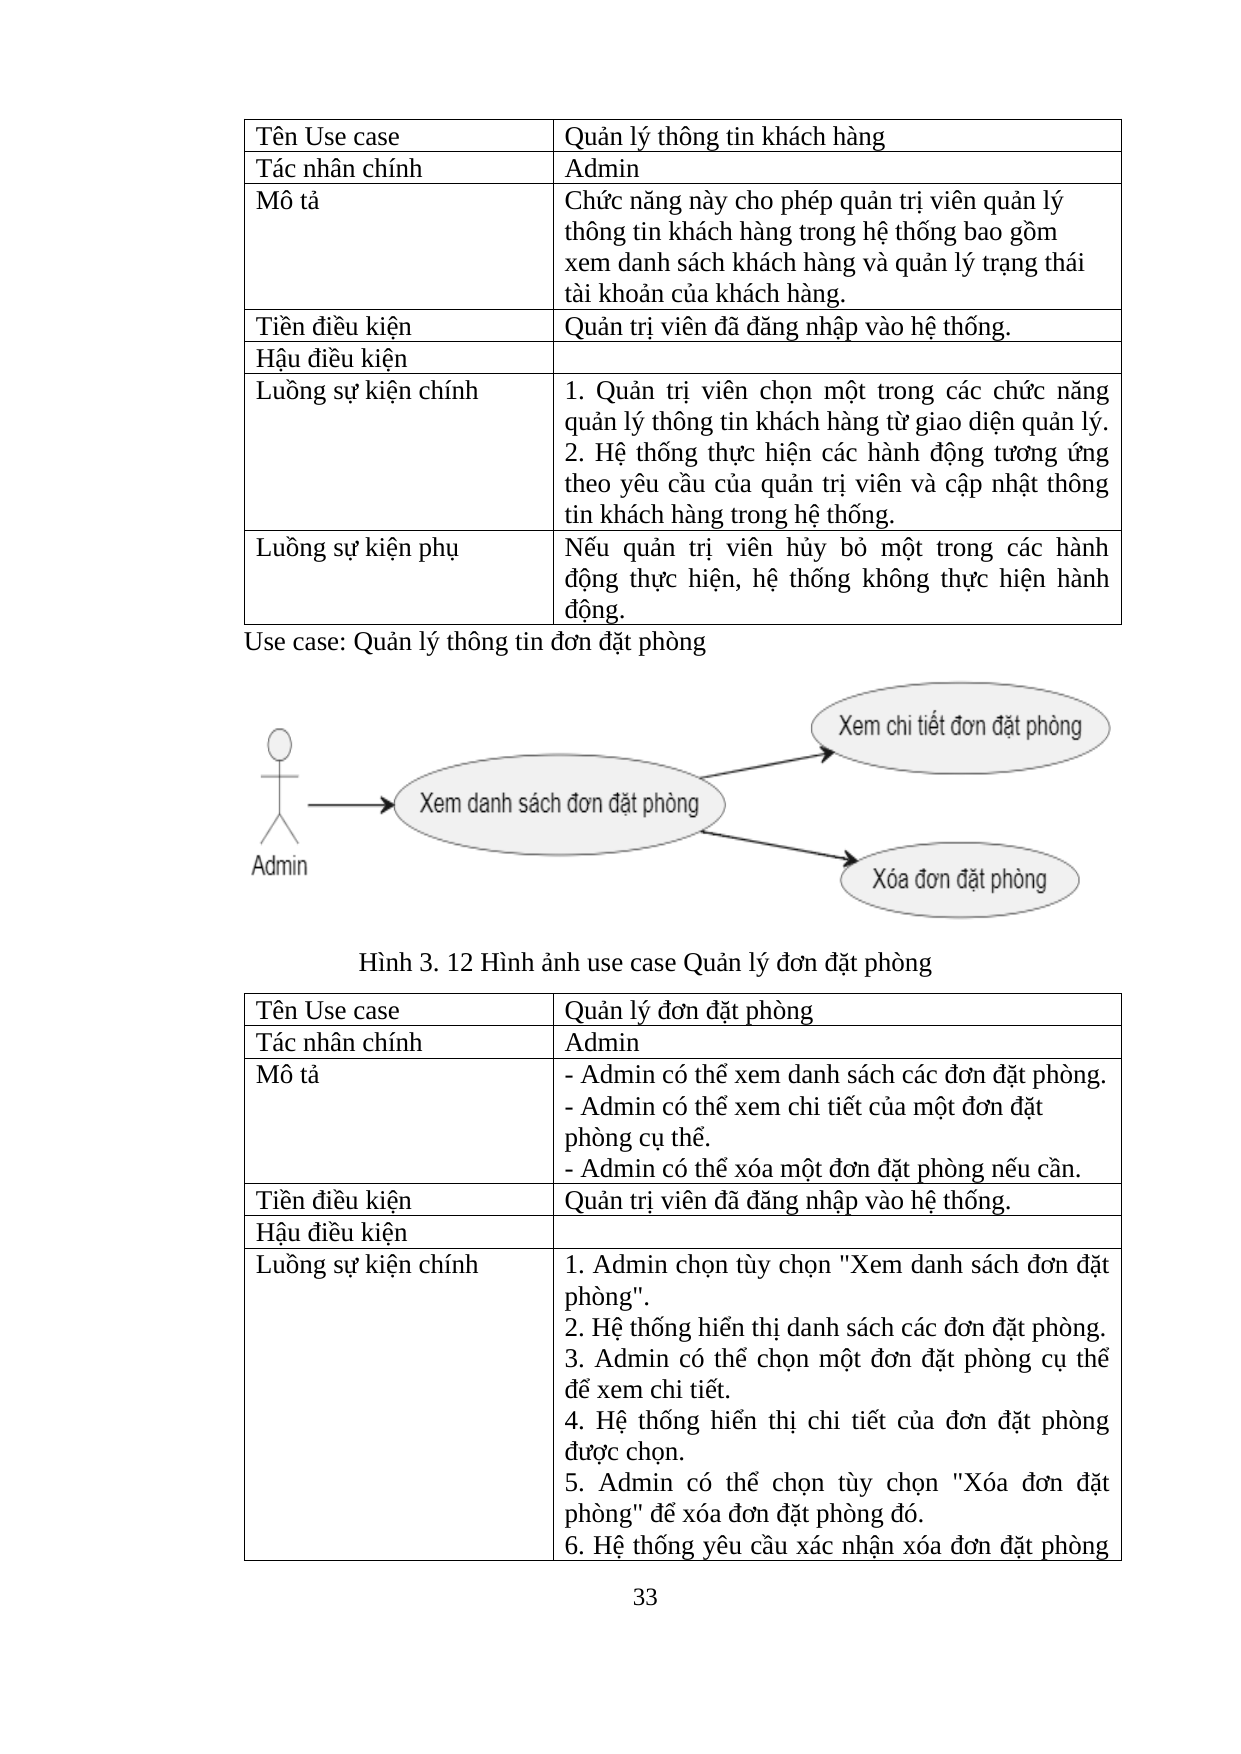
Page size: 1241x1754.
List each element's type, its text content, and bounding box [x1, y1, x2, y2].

table_cell Tác nhân chính [245, 152, 553, 183]
table_cell Nếu quản trị viên hủy bỏ một trong các hành động thực hiện, hệ thống không thực hiện hành động. [554, 531, 1121, 624]
table_cell Mô tả [245, 184, 553, 308]
table_cell Luồng sự kiện phụ [245, 531, 553, 624]
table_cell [554, 1249, 1121, 1560]
table_header Tên Use case [245, 120, 553, 151]
table_cell Luồng sự kiện chính [245, 1249, 553, 1560]
table_cell 1. Quản trị viên chọn một trong các chức năng quản lý thông tin khách hàng từ giao diện quản lý. 2. Hệ thống thực hiện các hành động tương ứng theo yêu cầu của quản trị viên và cập nhật thông tin khách hàng trong hệ thống. [554, 374, 1121, 530]
table_cell Admin [554, 1026, 1121, 1057]
table_cell Luồng sự kiện chính [245, 374, 553, 530]
table_cell Quản trị viên đã đăng nhập vào hệ thống. [554, 310, 1121, 341]
table_header Tên Use case [245, 994, 553, 1025]
table_cell [554, 342, 1121, 373]
table_header Quản lý đơn đặt phòng [554, 994, 1121, 1025]
table_cell Hậu điều kiện [245, 342, 553, 373]
table_header Quản lý thông tin khách hàng [554, 120, 1121, 151]
table_cell Hậu điều kiện [245, 1216, 553, 1247]
table_cell Chức năng này cho phép quản trị viên quản lý thông tin khách hàng trong hệ thống bao gồm xem danh sách khách hàng và quản lý trạng thái tài khoản của khách hàng. [554, 184, 1121, 308]
table_cell [554, 1216, 1121, 1247]
text Hình 3. 12 Hình ảnh use case Quản lý đơn đặt phòng [169, 946, 1122, 977]
list Use case: Quản lý thông tin đơn đặt phòng [244, 625, 1122, 656]
table_cell - Admin có thể xem danh sách các đơn đặt phòng. - Admin có thể xem chi tiết của một đơn đặt phòng cụ thể. - Admin có thể xóa một đơn đặt phòng nếu cần. [554, 1059, 1121, 1183]
table_cell Tác nhân chính [245, 1026, 553, 1057]
table_cell Quản trị viên đã đăng nhập vào hệ thống. [554, 1184, 1121, 1215]
table_cell Admin [554, 152, 1121, 183]
table_cell Tiền điều kiện [245, 310, 553, 341]
table_cell Tiền điều kiện [245, 1184, 553, 1215]
picture [243, 671, 1118, 928]
table_cell Mô tả [245, 1059, 553, 1183]
